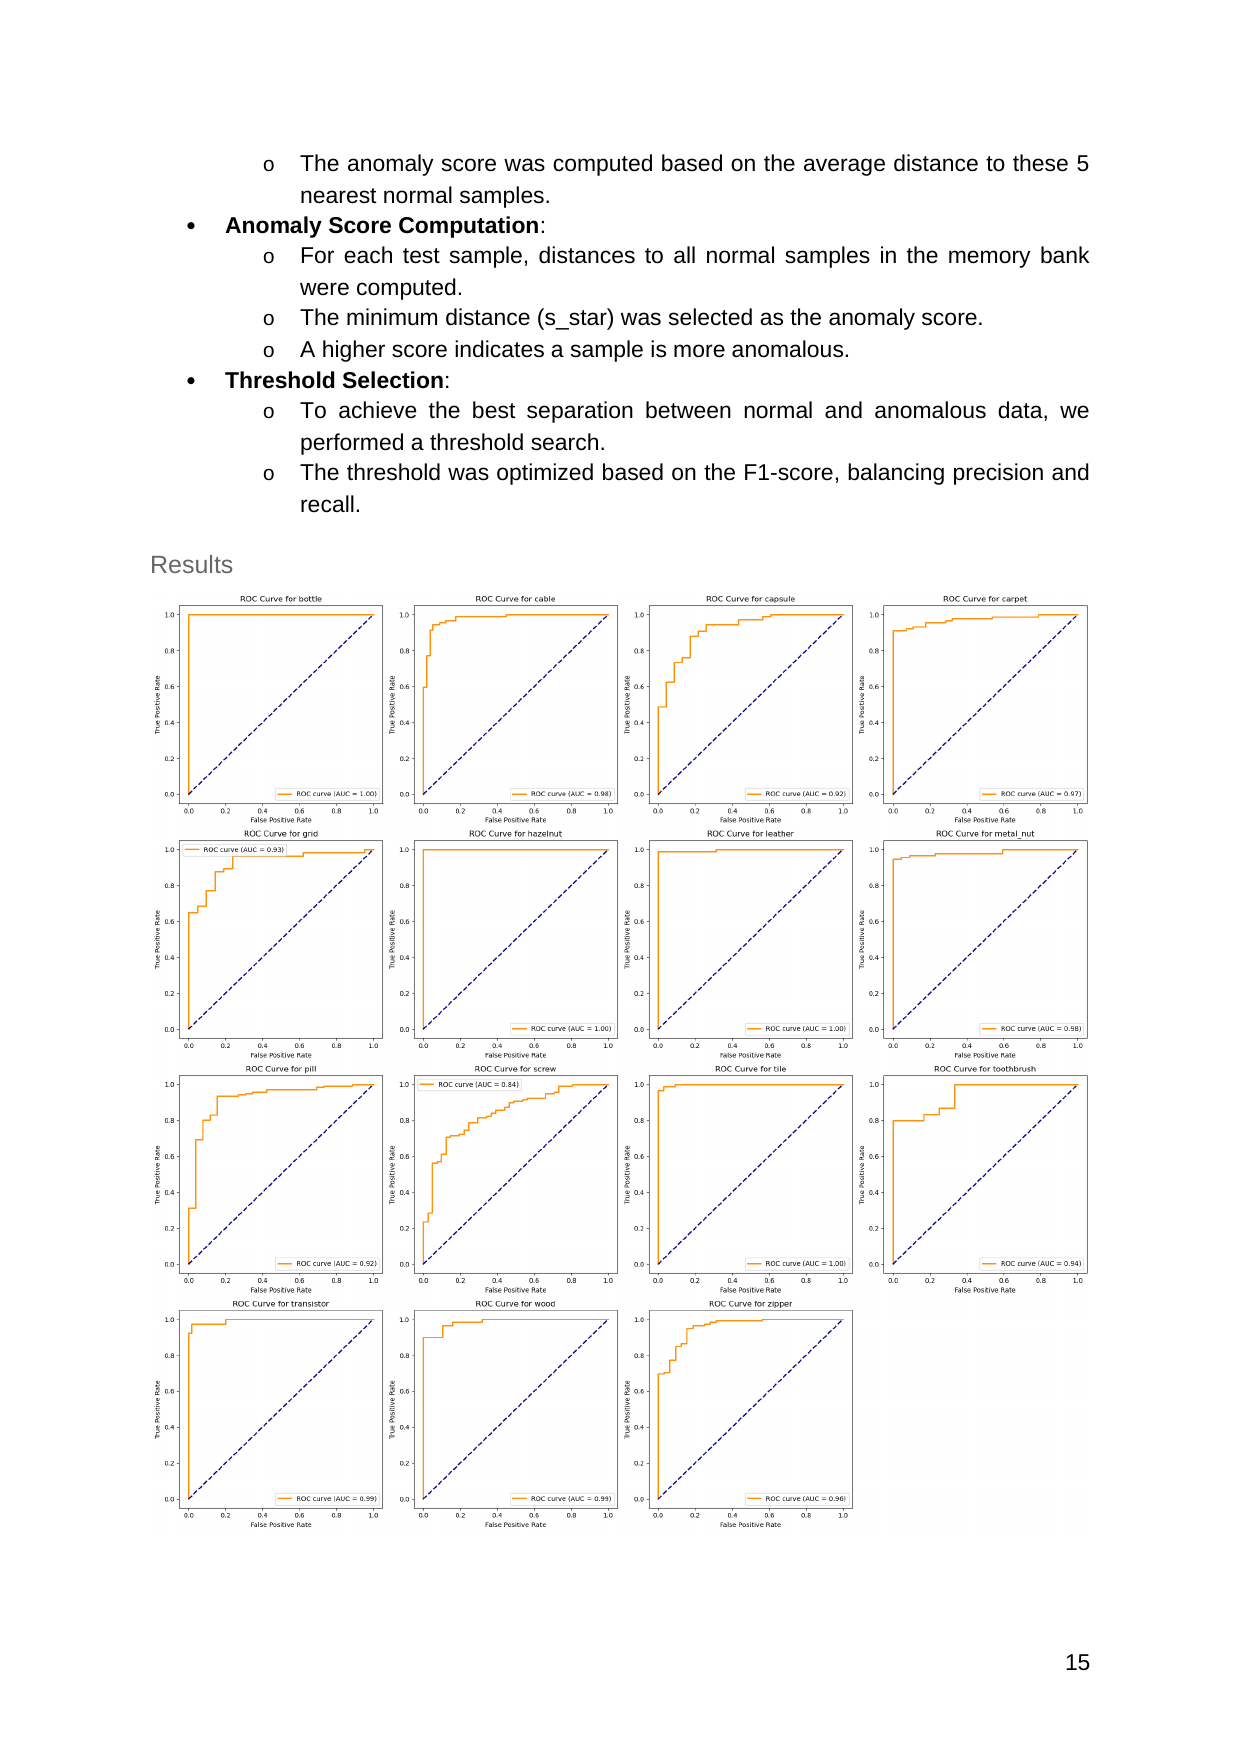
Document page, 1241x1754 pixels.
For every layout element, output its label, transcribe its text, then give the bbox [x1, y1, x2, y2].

list To achieve the best separation between normal and anomalous data, we performed a threshold search. [262, 397, 1090, 455]
list The anomaly score was computed based on the average distance to these 5 nearest normal samples. [262, 150, 1090, 208]
subtitle Results [150, 550, 1090, 579]
list The threshold was optimized based on the F1-score, balancing precision and recall. [262, 459, 1090, 517]
list Threshold Selection: [187, 367, 1090, 394]
picture [150, 591, 1091, 1533]
list Anomaly Score Computation: [187, 212, 1090, 238]
list For each test sample, distances to all normal samples in the memory bank were computed. [262, 242, 1090, 300]
list A higher score indicates a sample is more anomalous. [262, 336, 1090, 363]
list The minimum distance (s_star) was selected as the anomaly score. [262, 304, 1090, 331]
